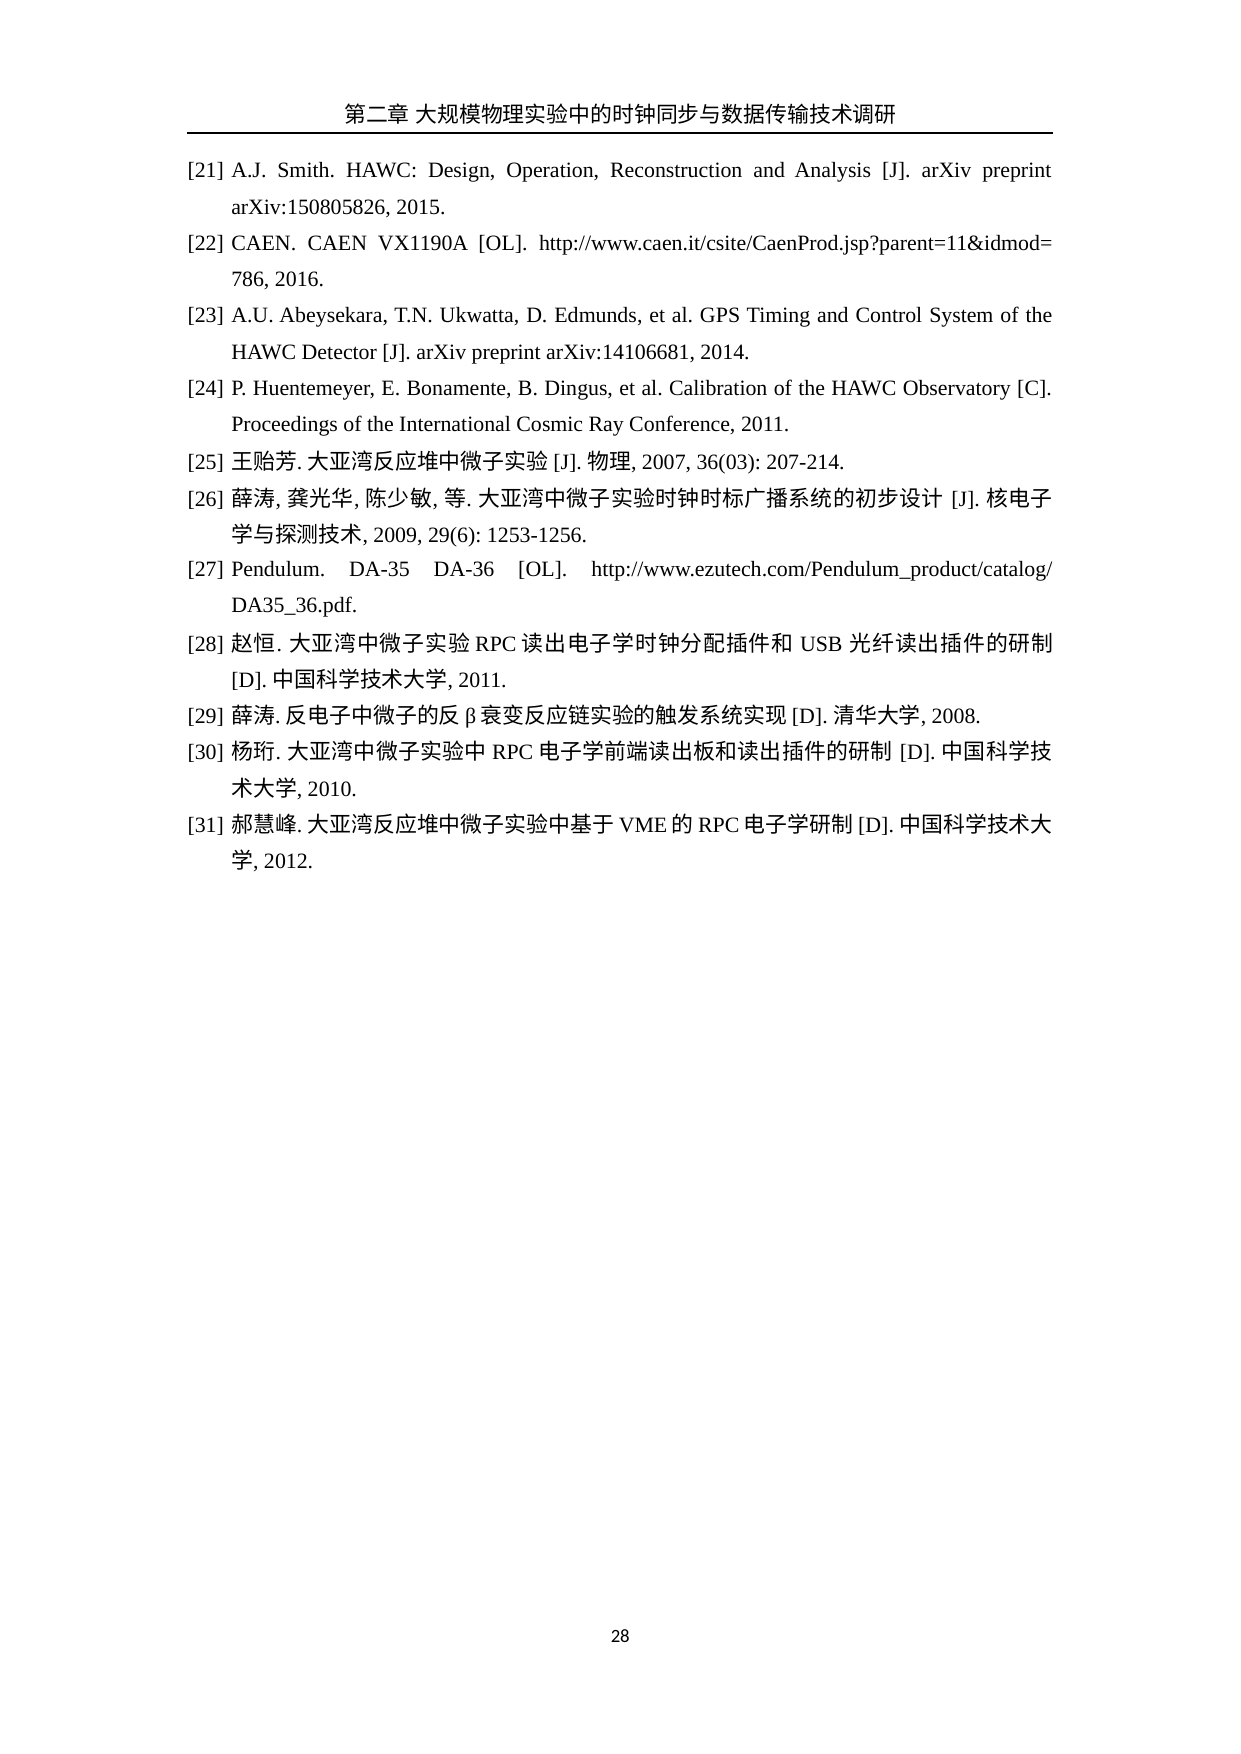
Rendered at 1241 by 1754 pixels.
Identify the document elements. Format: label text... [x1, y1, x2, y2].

list 王贻芳. 大亚湾反应堆中微子实验 [J]. 物理, 2007, 36(03): 207-214. [187, 442, 1053, 478]
list 薛涛, 龚光华, 陈少敏, 等. 大亚湾中微子实验时钟时标广播系统的初步设计 [J]. 核电子学与探测技术, 2009, 29(6): 1253-1256. [187, 478, 1053, 551]
list A.J. Smith. HAWC: Design, Operation, Reconstruction and Analysis [J]. arXiv preprint arXiv:150805826, 2015. [187, 152, 1053, 224]
list P. Huentemeyer, E. Bonamente, B. Dingus, et al. Calibration of the HAWC Observatory [C]. Proceedings of the International Cosmic Ray Conference, 2011. [187, 369, 1053, 442]
list CAEN. CAEN VX1190A [OL]. http://www.caen.it/csite/CaenProd.jsp?parent=11&idmod= 786, 2016. [187, 224, 1053, 297]
list Pendulum. DA-35 DA-36 [OL]. http://www.ezutech.com/Pendulum_product/catalog/ DA35_36.pdf. [187, 551, 1053, 623]
list 杨珩. 大亚湾中微子实验中RPC电子学前端读出板和读出插件的研制 [D]. 中国科学技术大学, 2010. [187, 732, 1053, 804]
list A.U. Abeysekara, T.N. Ukwatta, D. Edmunds, et al. GPS Timing and Control System of the HAWC Detector [J]. arXiv preprint arXiv:14106681, 2014. [187, 297, 1053, 369]
list 郝慧峰. 大亚湾反应堆中微子实验中基于VME的RPC电子学研制 [D]. 中国科学技术大学, 2012. [187, 804, 1053, 877]
list 薛涛. 反电子中微子的反β衰变反应链实验的触发系统实现 [D]. 清华大学, 2008. [187, 696, 1053, 732]
list 赵恒. 大亚湾中微子实验RPC读出电子学时钟分配插件和 USB 光纤读出插件的研制 [D]. 中国科学技术大学, 2011. [187, 623, 1053, 696]
